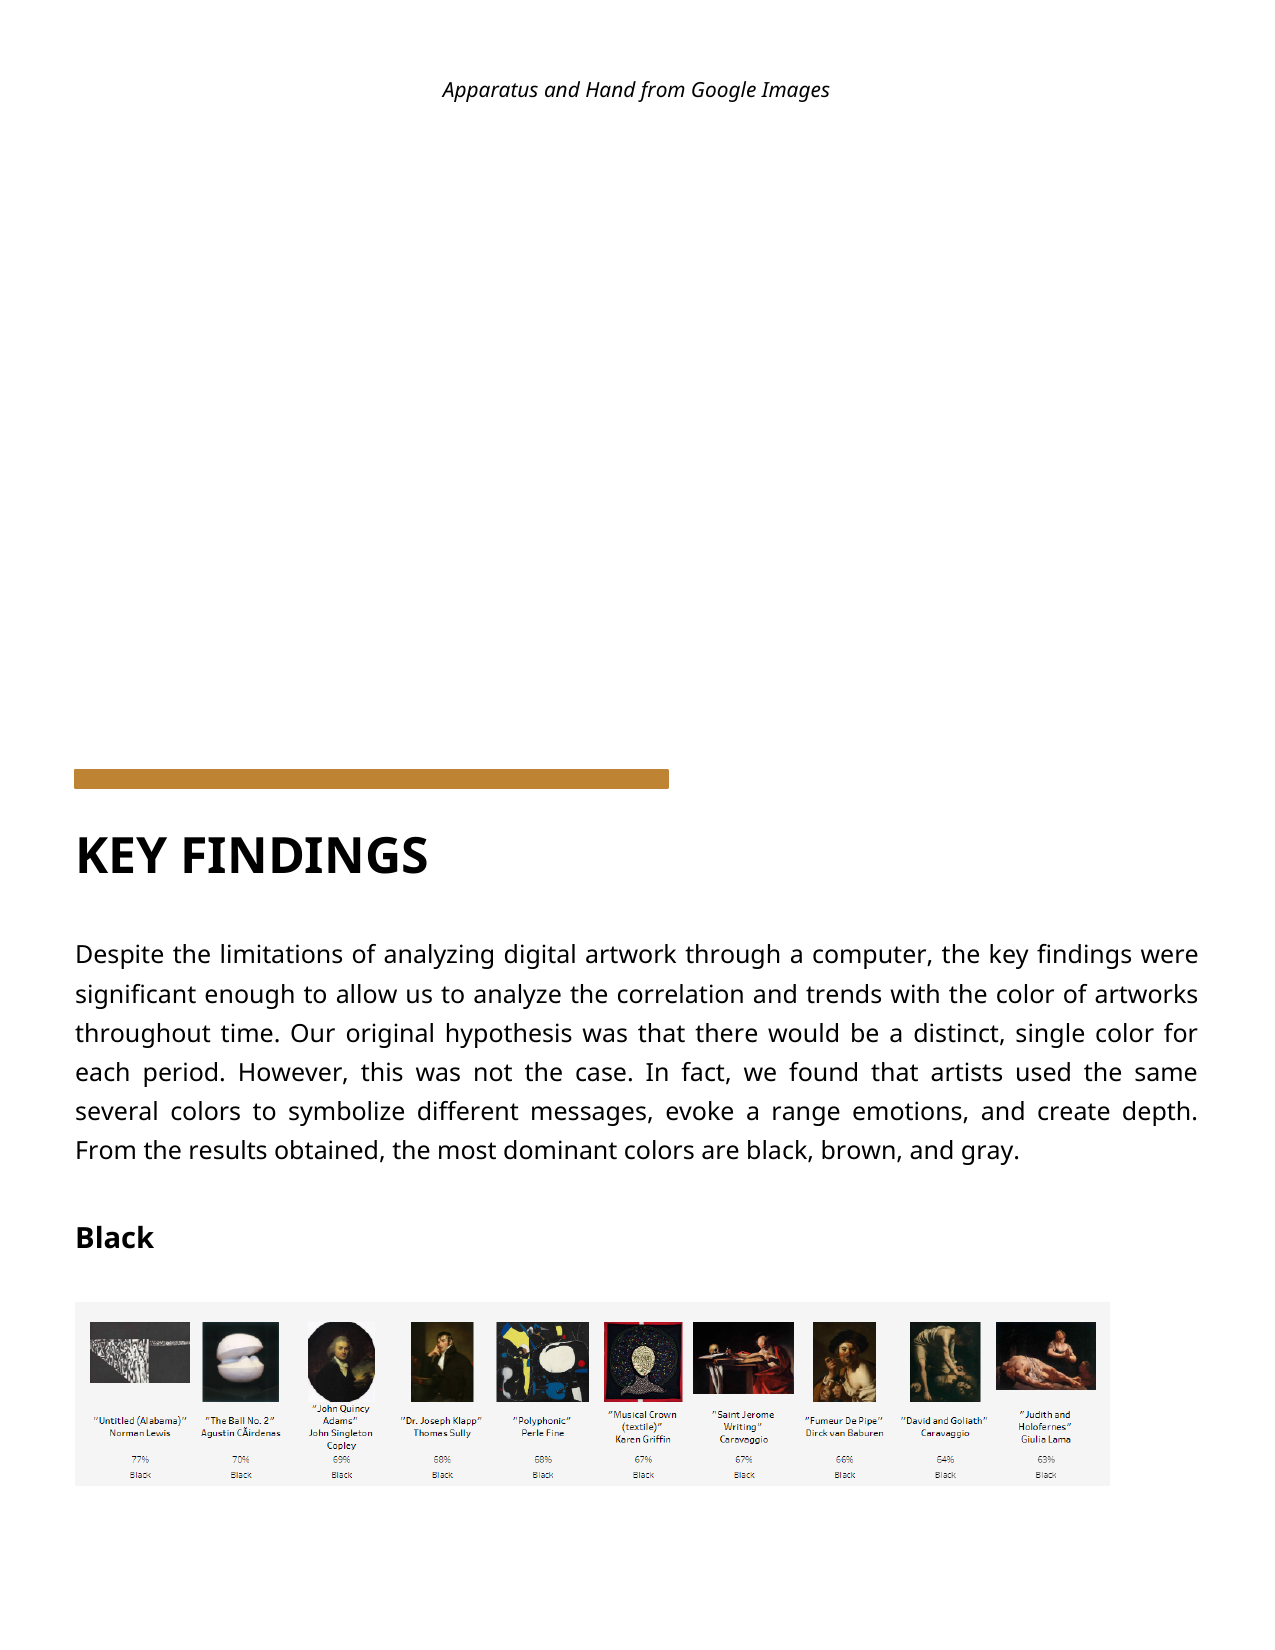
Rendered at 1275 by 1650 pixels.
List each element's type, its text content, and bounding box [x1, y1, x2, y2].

text Despite the limitations of analyzing digital artwork through a computer, the key findings were significant enough to allow us to analyze the correlation and trends with the color of artworks throughout time. Our original hypothesis was that there would be a distinct, single color for each period. However, this was not the case. In fact, we found that artists used the same several colors to symbolize different messages, evoke a range emotions, and create depth. From the results obtained, the most dominant colors are black, brown, and gray. [75, 937, 1200, 1167]
text Apparatus and Hand from Google Images [75, 75, 1200, 103]
text Key findings [75, 820, 1200, 888]
picture [75, 1302, 1110, 1486]
text Black [75, 1218, 1200, 1257]
